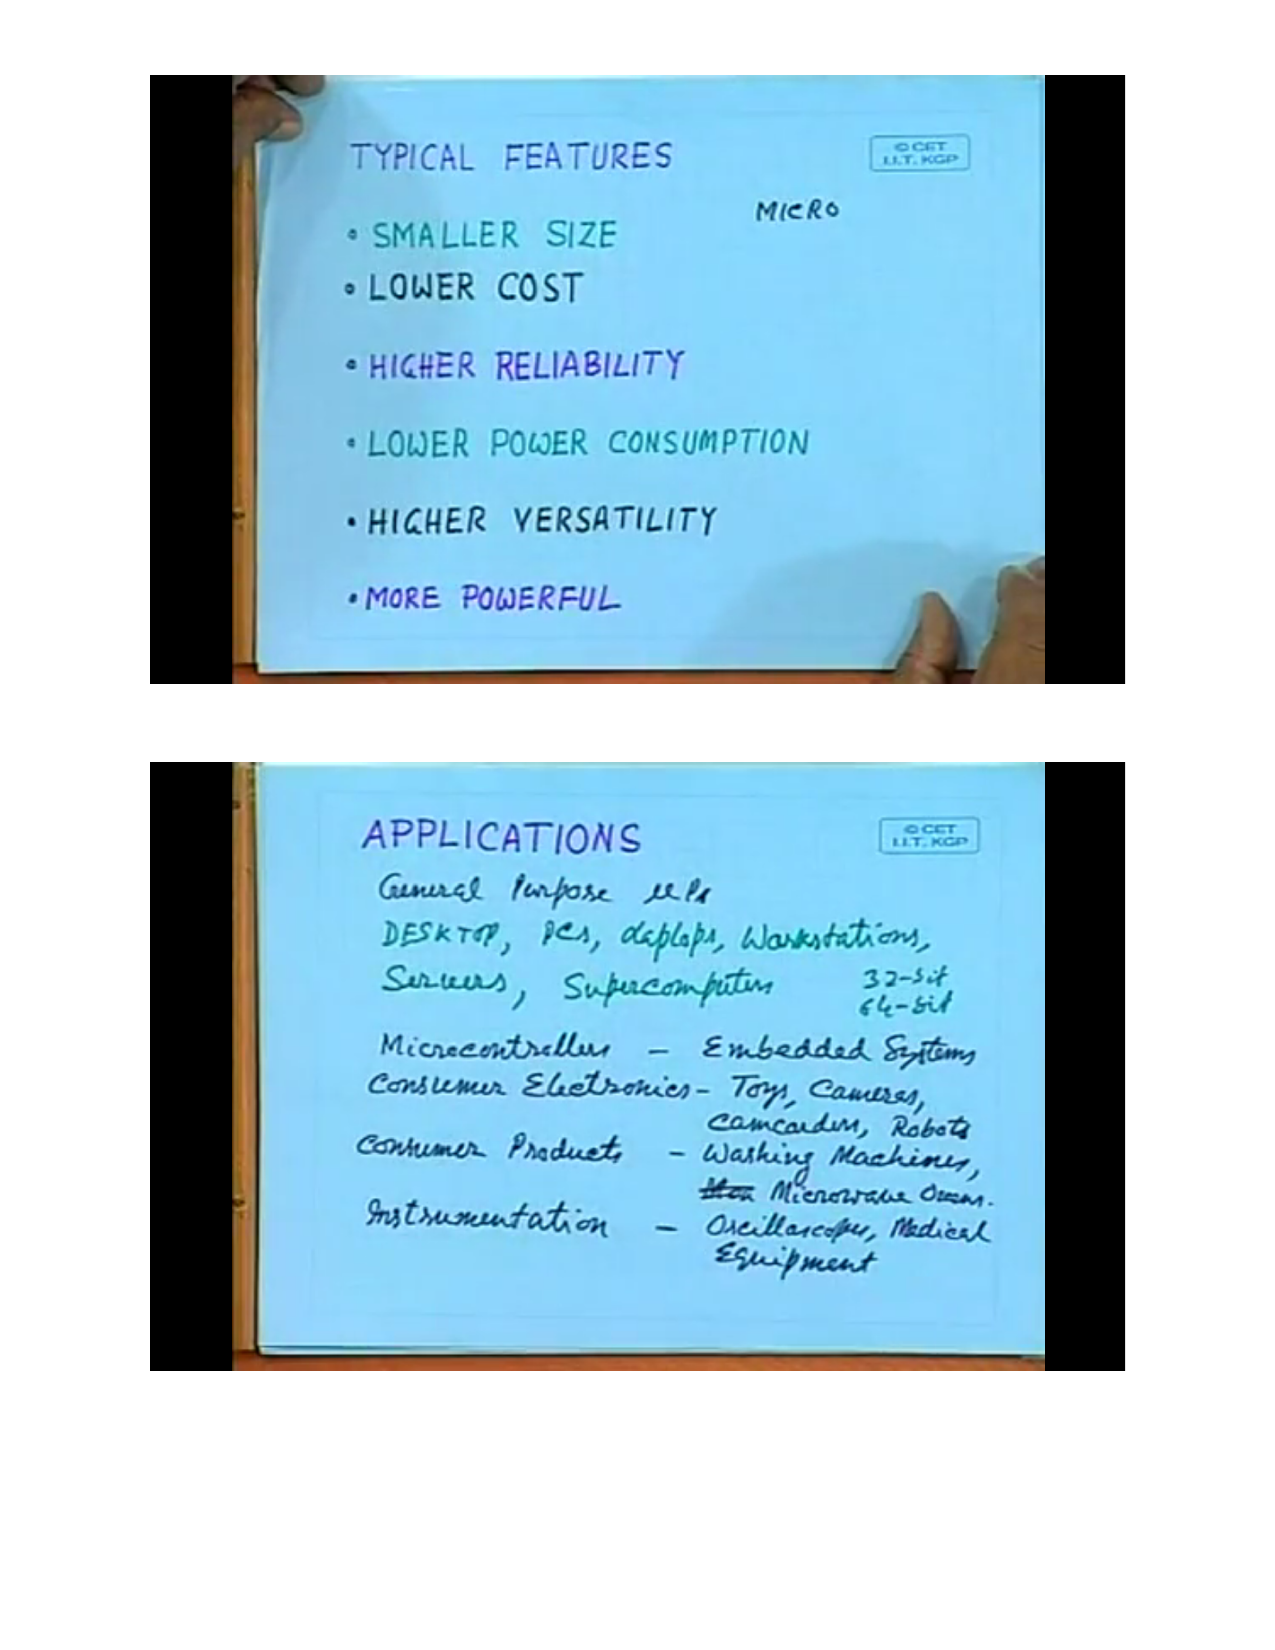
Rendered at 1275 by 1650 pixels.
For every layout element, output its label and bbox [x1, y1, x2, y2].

picture [150, 762, 1125, 1371]
picture [150, 75, 1125, 684]
